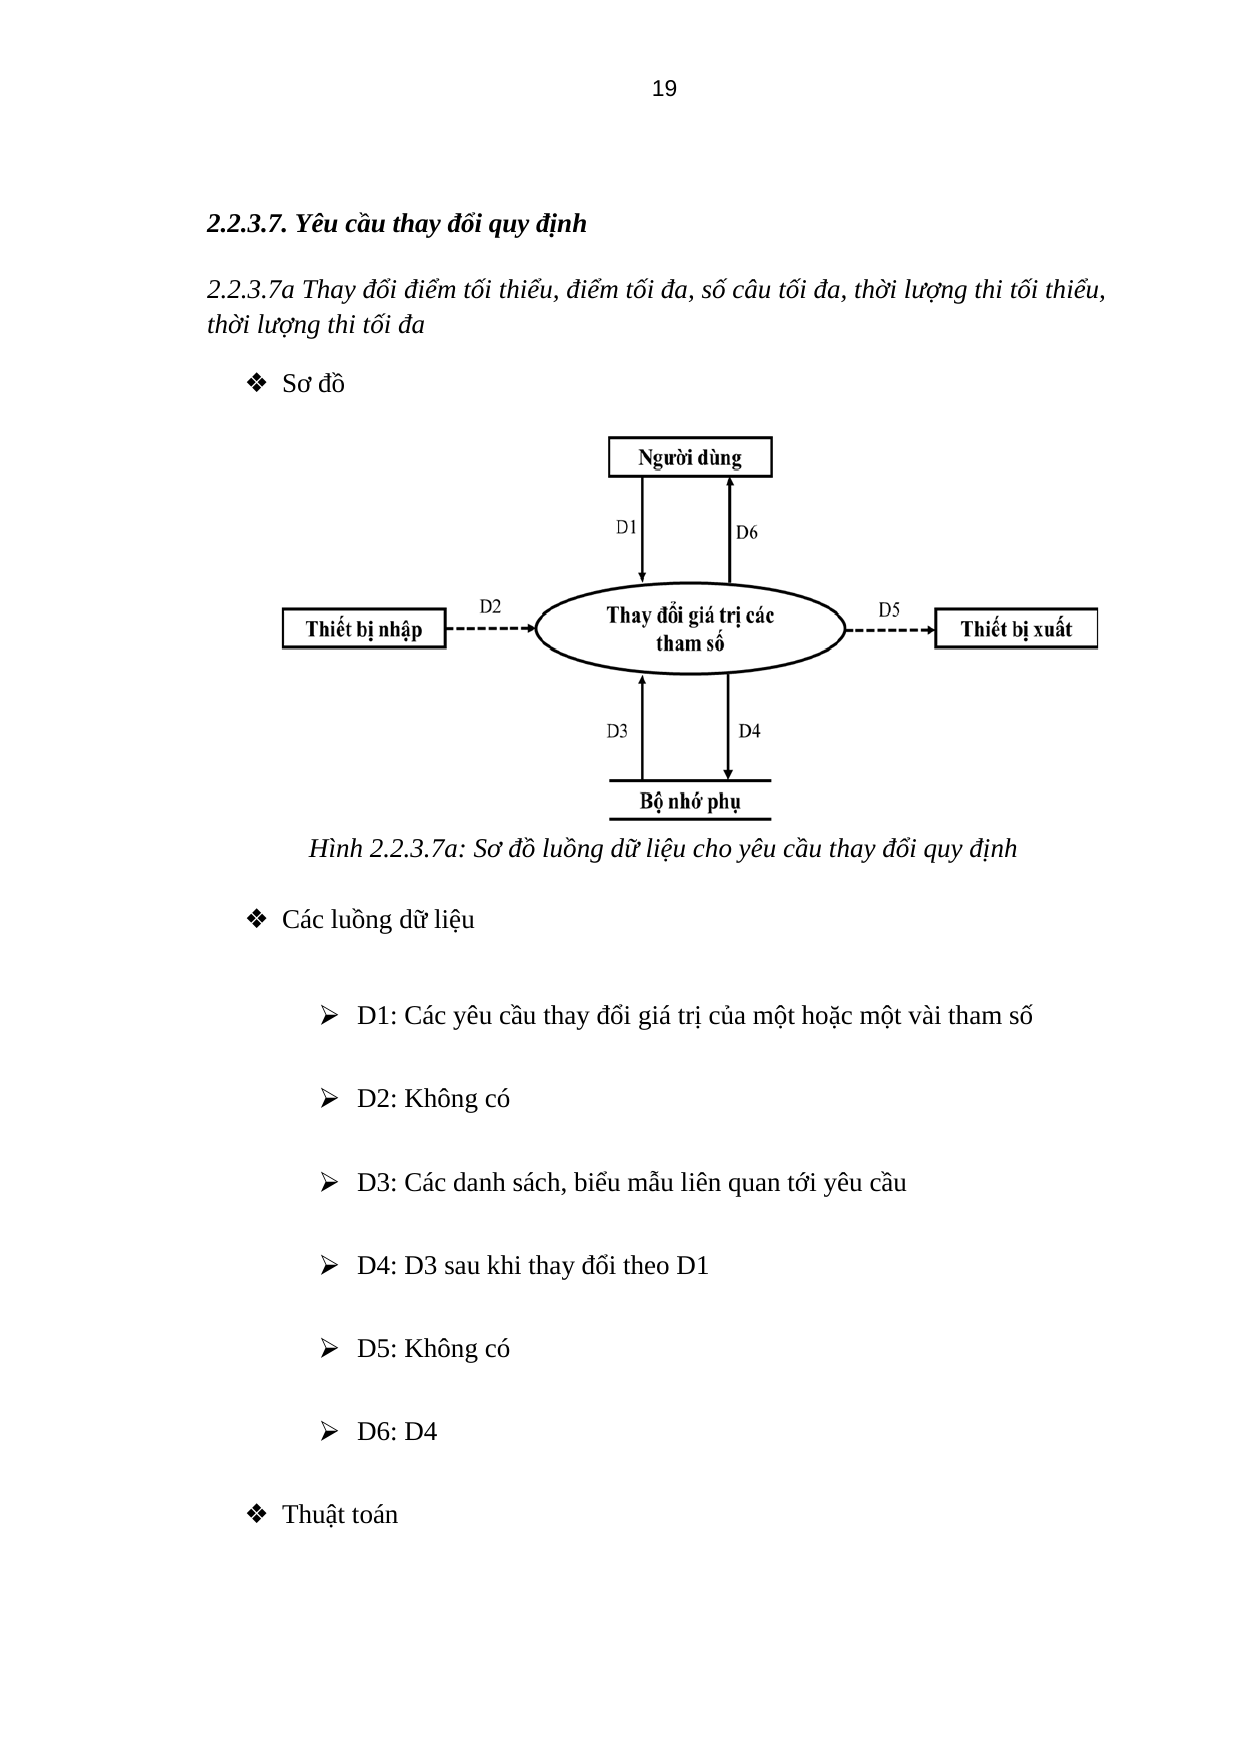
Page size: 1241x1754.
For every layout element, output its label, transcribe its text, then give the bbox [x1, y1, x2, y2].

list Sơ đồ [244, 352, 1122, 408]
subtitle 2.2.3.7. Yêu cầu thay đổi quy định 2.2.3.7a Thay đổi điểm tối thiểu, điểm tối đa, số câu tối đa, thời lượng thi tối thiểu, thời lượng thi tối đa [207, 207, 1122, 339]
list D5: Không có [319, 1317, 1122, 1373]
list D2: Không có [319, 1068, 1122, 1123]
list D6: D4 [319, 1401, 1122, 1456]
list D1: Các yêu cầu thay đổi giá trị của một hoặc một vài tham số [319, 984, 1122, 1040]
picture [281, 435, 1099, 829]
list Thuật toán [244, 1484, 1122, 1539]
text Hình 2.2.3.7a: Sơ đồ luồng dữ liệu cho yêu cầu thay đổi quy định [207, 832, 1122, 863]
list D4: D3 sau khi thay đổi theo D1 [319, 1234, 1122, 1290]
list Các luồng dữ liệu [244, 889, 1122, 944]
list D3: Các danh sách, biểu mẫu liên quan tới yêu cầu [319, 1151, 1122, 1206]
